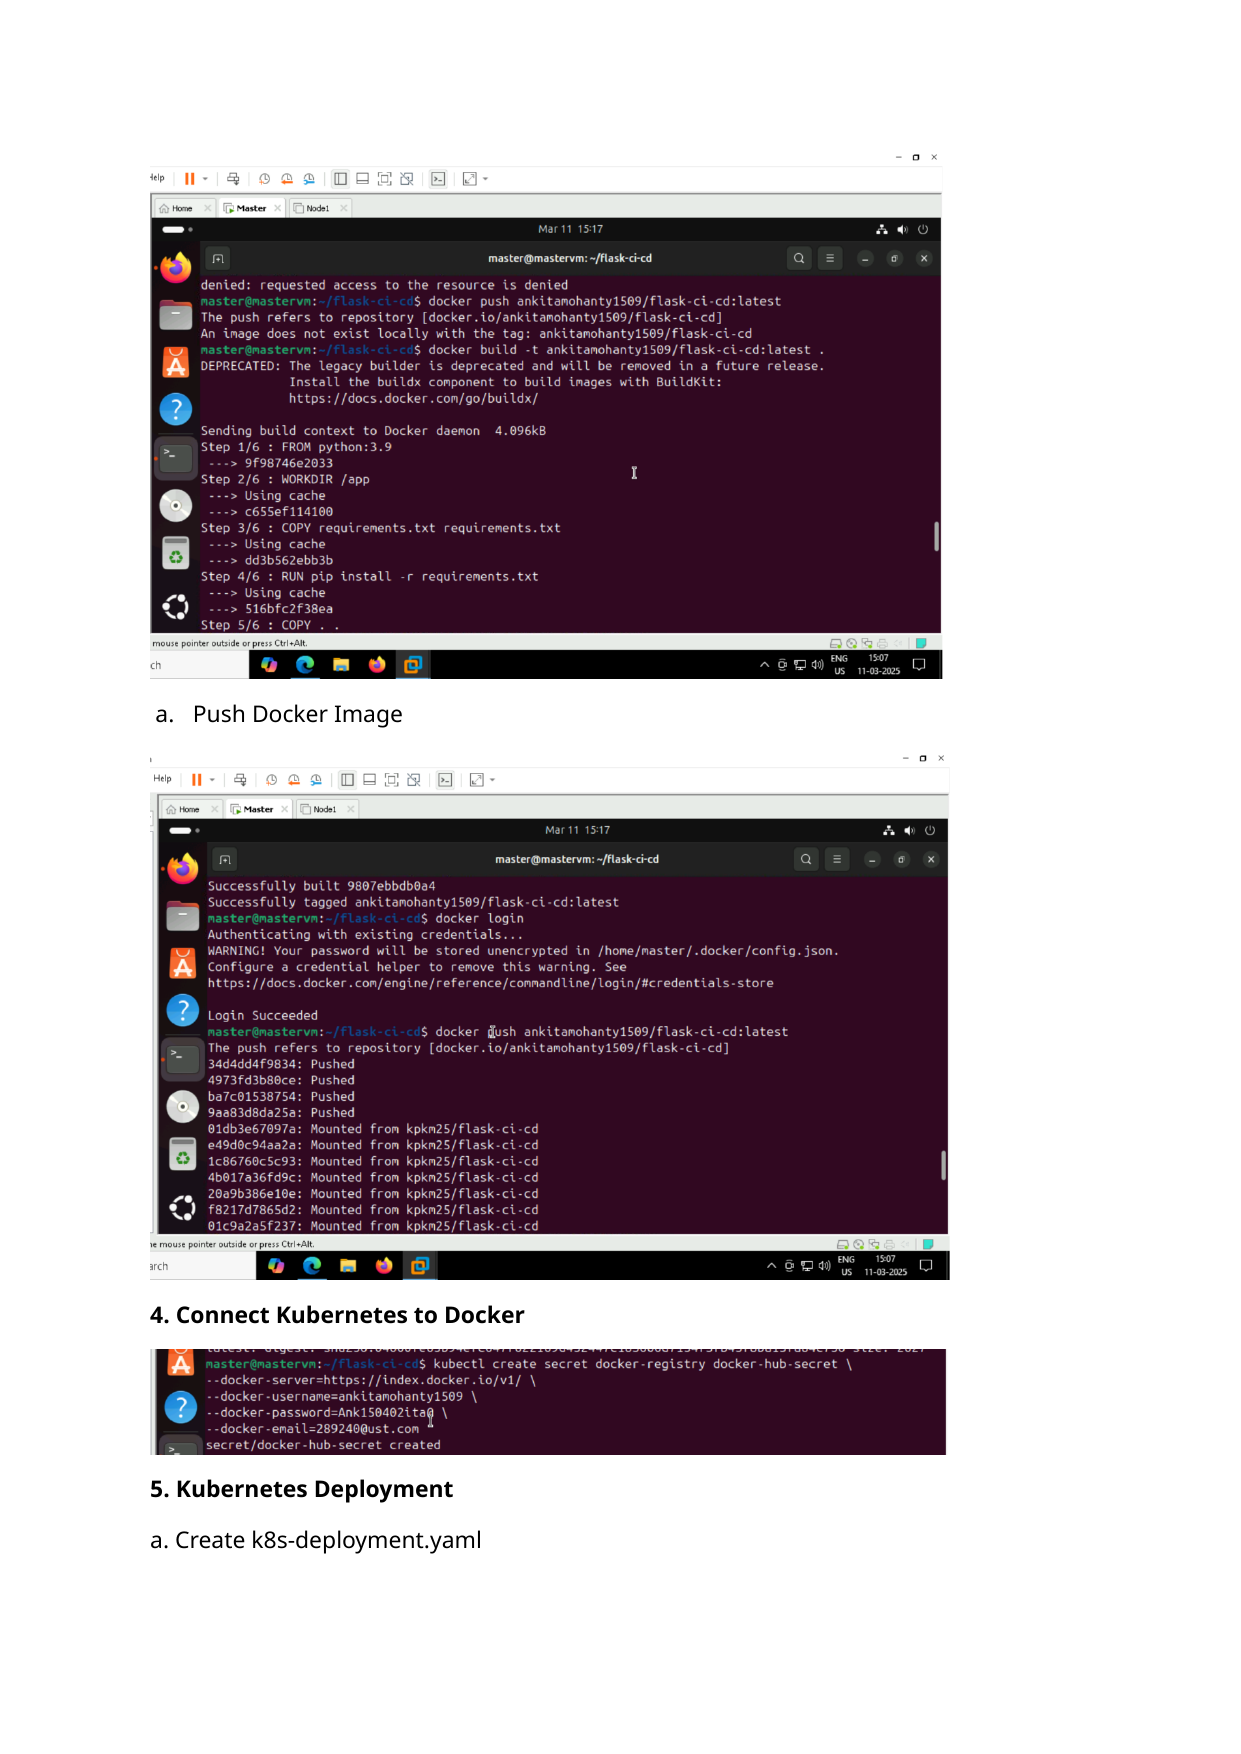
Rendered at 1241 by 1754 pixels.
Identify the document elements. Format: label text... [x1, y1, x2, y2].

text a. Create k8s-deployment.yaml [150, 1524, 1090, 1555]
text 4. Connect Kubernetes to Docker [150, 1299, 1090, 1330]
text 5. Kubernetes Deployment [150, 1473, 1090, 1505]
picture [150, 150, 943, 679]
list Push Docker Image [155, 698, 1090, 729]
picture [150, 750, 950, 1280]
picture [150, 1349, 948, 1455]
